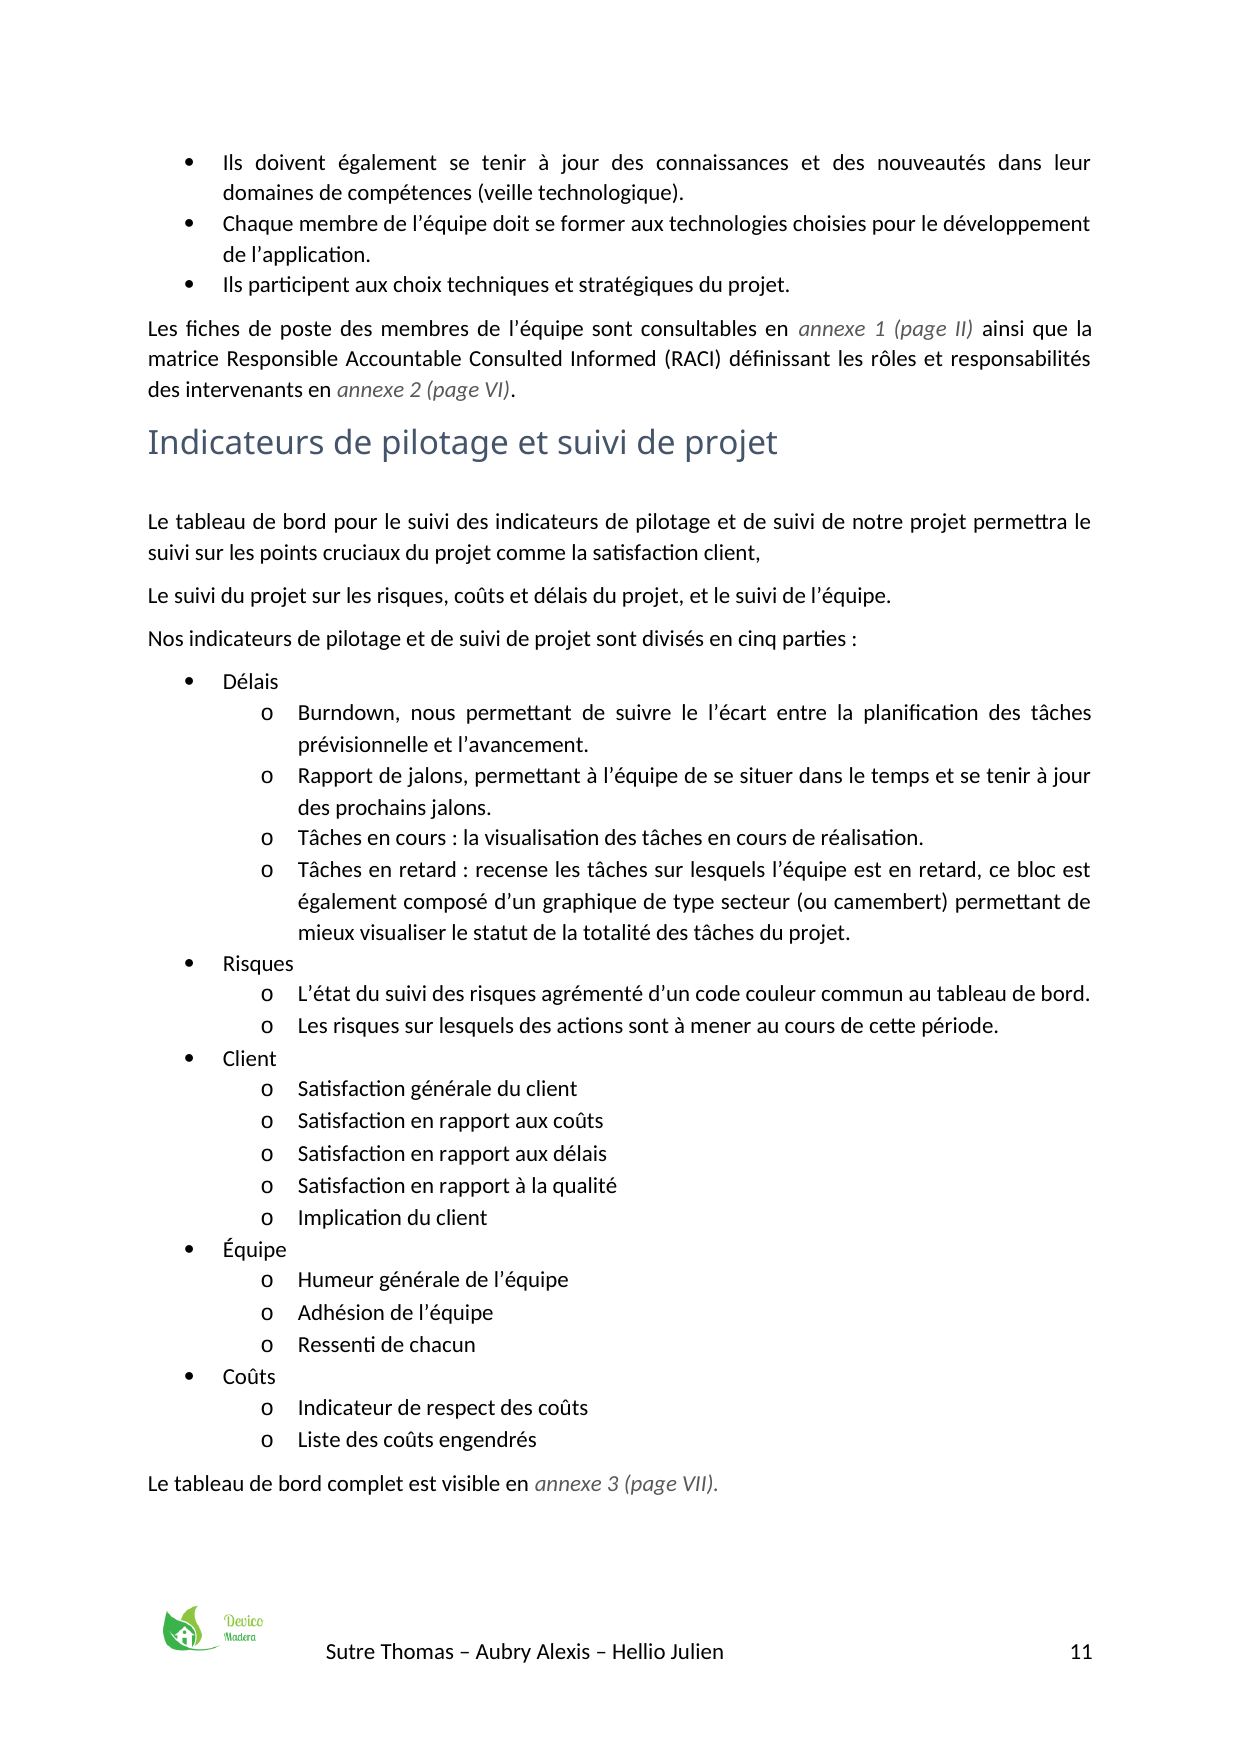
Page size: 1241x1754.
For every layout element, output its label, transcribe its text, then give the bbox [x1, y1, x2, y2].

list Client [185, 1044, 1093, 1072]
list Tâches en retard : recense les tâches sur lesquels l’équipe est en retard, ce bloc est également composé d’un graphique de type secteur (ou camembert) permettant de mieux visualiser le statut de la totalité des tâches du projet. [260, 856, 1093, 946]
list Ils participent aux choix techniques et stratégiques du projet. [185, 271, 1093, 298]
list Coûts [185, 1362, 1093, 1390]
picture [147, 1587, 289, 1660]
text Nos indicateurs de pilotage et de suivi de projet sont divisés en cinq parties : [148, 624, 1093, 652]
list Les risques sur lesquels des actions sont à mener au cours de cette période. [260, 1012, 1093, 1041]
list L’état du suivi des risques agrémenté d’un code couleur commun au tableau de bord. [260, 979, 1093, 1009]
list Équipe [185, 1235, 1093, 1263]
list Risques [185, 949, 1093, 977]
list Délais [185, 667, 1093, 696]
subtitle Indicateurs de pilotage et suivi de projet [148, 418, 1093, 464]
text Le tableau de bord complet est visible en annexe 3 (page VII). [148, 1469, 1093, 1497]
list Chaque membre de l’équipe doit se former aux technologies choisies pour le développement de l’application. [185, 209, 1093, 268]
list Implication du client [260, 1203, 1093, 1232]
list Liste des coûts engendrés [260, 1425, 1093, 1454]
list Ils doivent également se tenir à jour des connaissances et des nouveautés dans leur domaines de compétences (veille technologique). [185, 148, 1093, 206]
list Tâches en cours : la visualisation des tâches en cours de réalisation. [260, 823, 1093, 853]
list Satisfaction en rapport à la qualité [260, 1171, 1093, 1200]
list Adhésion de l’équipe [260, 1298, 1093, 1327]
list Satisfaction générale du client [260, 1074, 1093, 1104]
list Indicateur de respect des coûts [260, 1393, 1093, 1422]
list Satisfaction en rapport aux coûts [260, 1107, 1093, 1136]
text Les fiches de poste des membres de l’équipe sont consultables en annexe 1 (page II) ainsi que la matrice Responsible Accountable Consulted Informed (RACI) définissant les rôles et responsabilités des intervenants en annexe 2 (page VI). [148, 314, 1093, 403]
list Rapport de jalons, permettant à l’équipe de se situer dans le temps et se tenir à jour des prochains jalons. [260, 761, 1093, 821]
list Humeur générale de l’équipe [260, 1266, 1093, 1295]
text Le tableau de bord pour le suivi des indicateurs de pilotage et de suivi de notre projet permettra le suivi sur les points cruciaux du projet comme la satisfaction client, [148, 507, 1093, 566]
list Satisfaction en rapport aux délais [260, 1139, 1093, 1168]
list Ressenti de chacun [260, 1330, 1093, 1359]
list Burndown, nous permettant de suivre le l’écart entre la planification des tâches prévisionnelle et l’avancement. [260, 698, 1093, 758]
text Le suivi du projet sur les risques, coûts et délais du projet, et le suivi de l’équipe. [148, 581, 1093, 609]
